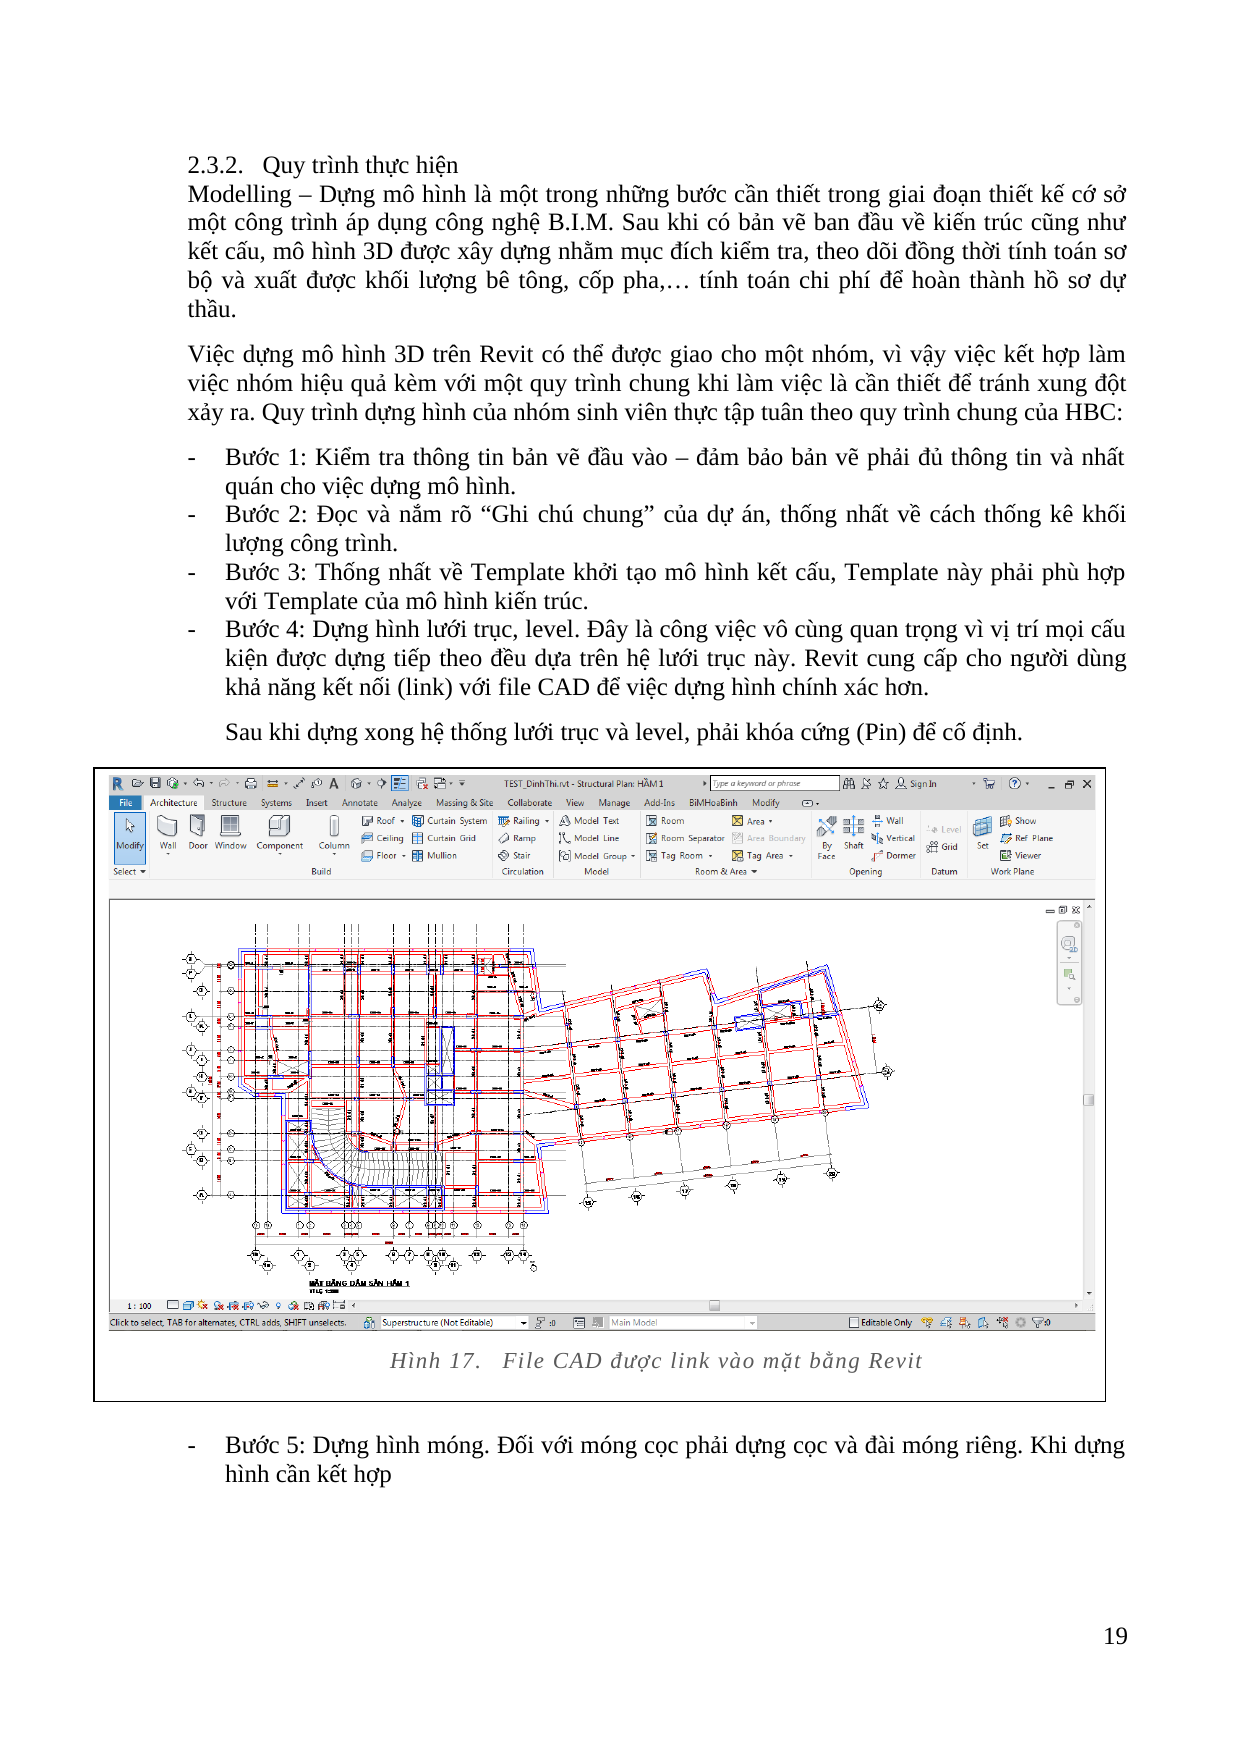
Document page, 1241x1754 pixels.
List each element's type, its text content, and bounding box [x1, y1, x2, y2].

list Bước 3: Thống nhất về Template khởi tạo mô hình kết cấu, Template này phải phù hợp với Template của mô hình kiến trúc. [187, 557, 1128, 614]
text Modelling – Dựng mô hình là một trong những bước cần thiết trong giai đoạn thiết kế cớ sở một công trình áp dụng công nghệ B.I.M. Sau khi có bản vẽ ban đầu về kiến trúc cũng như kết cấu, mô hình 3D được xây dựng nhằm mục đích kiểm tra, theo dõi đồng thời tính toán sơ bộ và xuất được khối lượng bê tông, cốp pha,… tính toán chi phí để hoàn thành hồ sơ dự thầu. [187, 179, 1128, 322]
list Bước 2: Đọc và nắm rõ “Ghi chú chung” của dự án, thống nhất về cách thống kê khối lượng công trình. [187, 499, 1128, 557]
text Sau khi dựng xong hệ thống lưới trục và level, phải khóa cứng (Pin) để cố định. [225, 717, 1128, 746]
list Bước 1: Kiểm tra thông tin bản vẽ đầu vào – đảm bảo bản vẽ phải đủ thông tin và nhất quán cho việc dựng mô hình. [187, 442, 1128, 499]
subtitle Quy trình thực hiện [187, 150, 1128, 179]
text Việc dựng mô hình 3D trên Revit có thể được giao cho một nhóm, vì vậy việc kết hợp làm việc nhóm hiệu quả kèm với một quy trình chung khi làm việc là cần thiết để tránh xung đột xảy ra. Quy trình dựng hình của nhóm sinh viên thực tập tuân theo quy trình chung của HBC: [187, 339, 1128, 425]
picture [108, 775, 1096, 1331]
list Bước 4: Dựng hình lưới trục, level. Đây là công việc vô cùng quan trọng vì vị trí mọi cấu kiện được dựng tiếp theo đều dựa trên hệ lưới trục này. Revit cung cấp cho người dùng khả năng kết nối (link) với file CAD để việc dựng hình chính xác hơn. [187, 614, 1128, 701]
